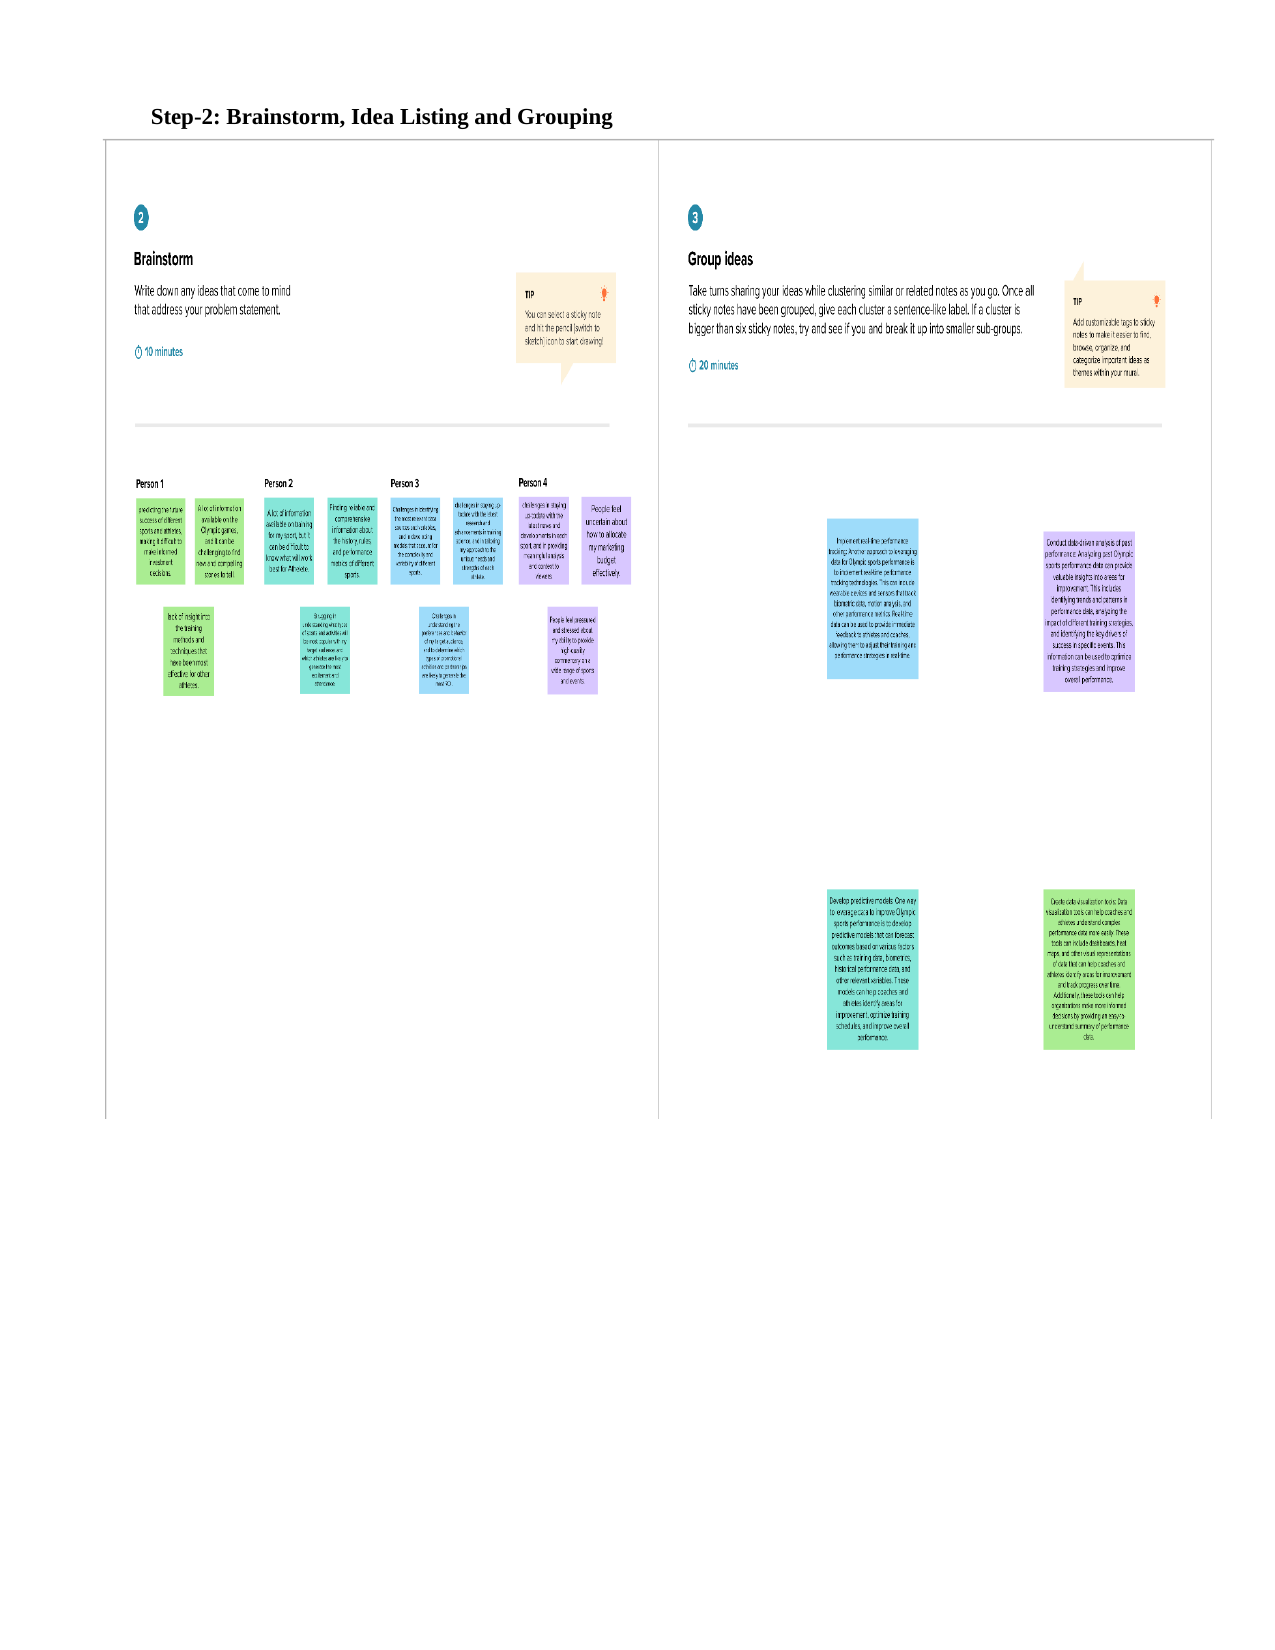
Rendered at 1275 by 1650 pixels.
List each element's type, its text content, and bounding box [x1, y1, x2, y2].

picture [102, 138, 1215, 1119]
text Step-2: Brainstorm, Idea Listing and Grouping [151, 103, 1167, 130]
